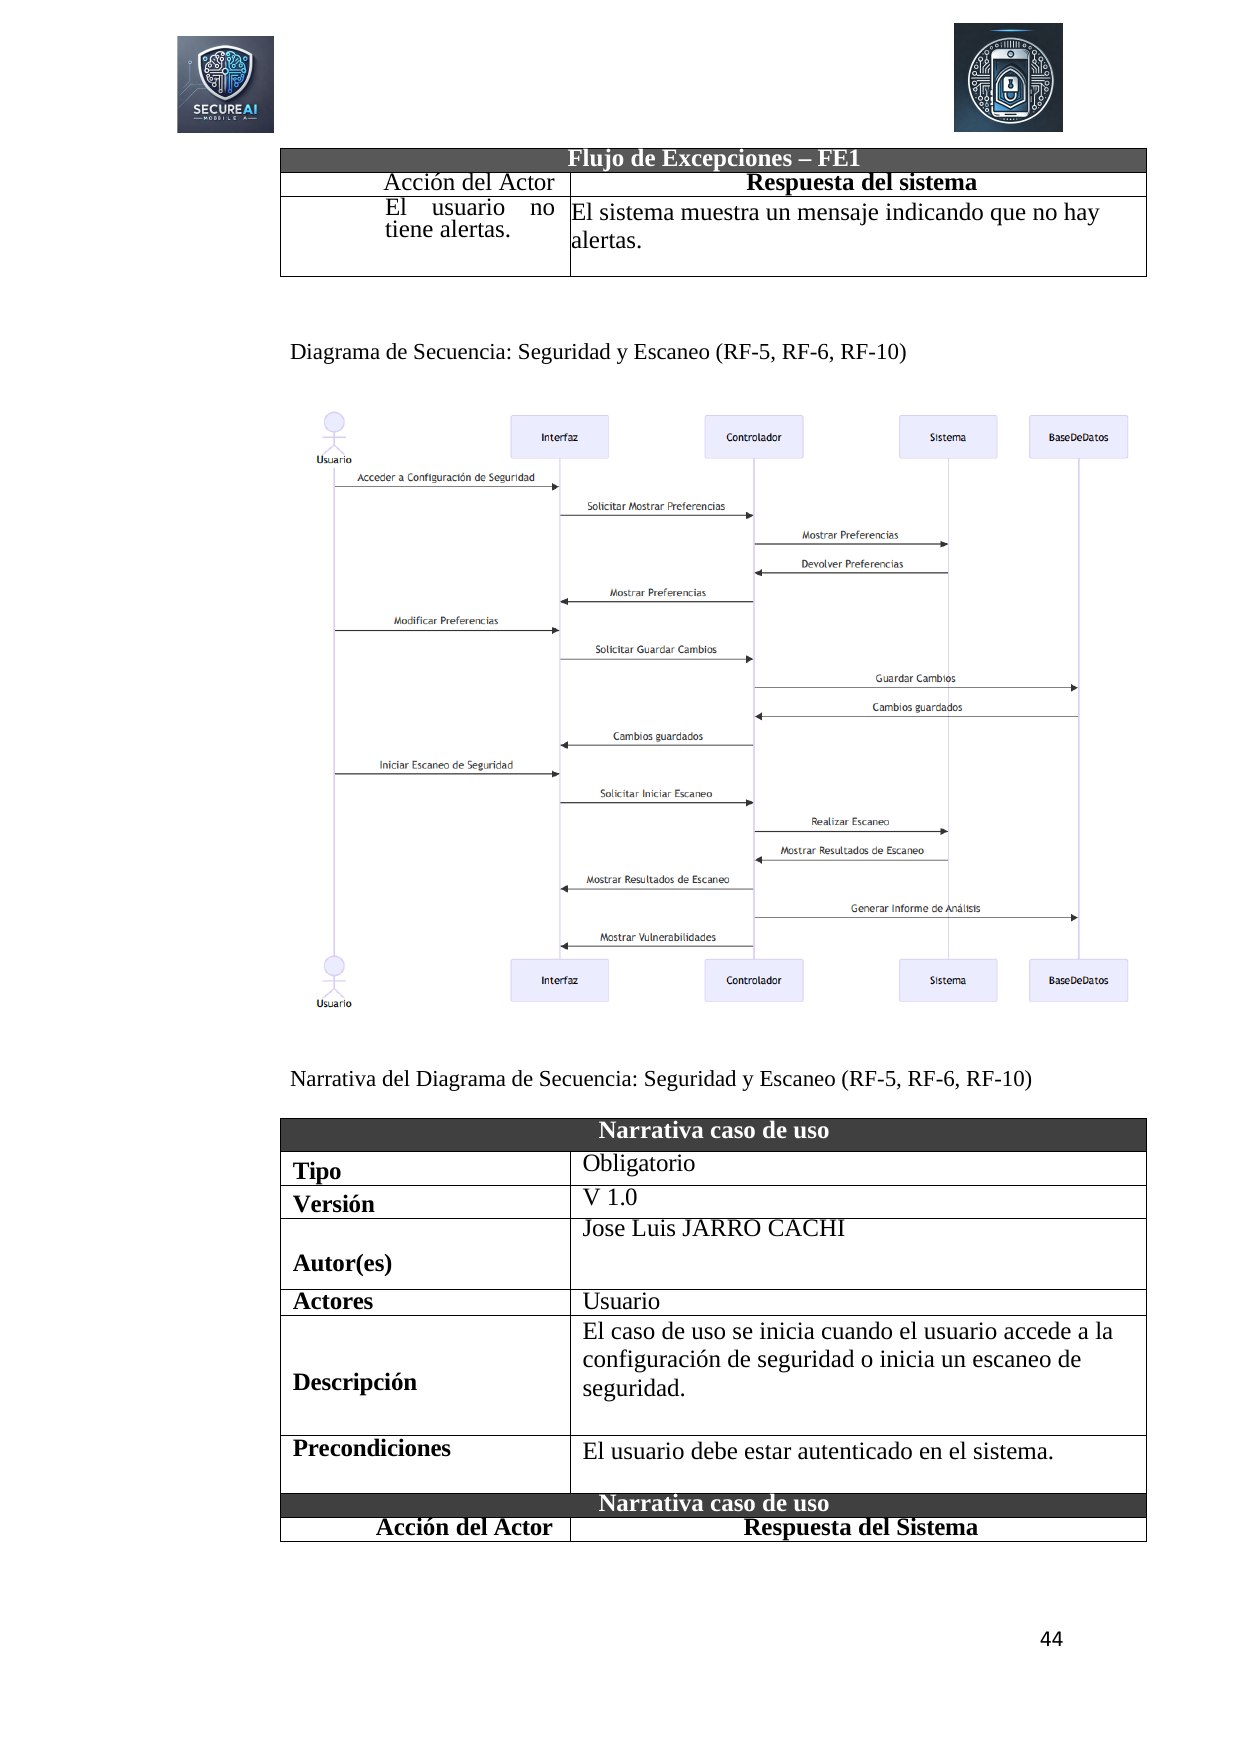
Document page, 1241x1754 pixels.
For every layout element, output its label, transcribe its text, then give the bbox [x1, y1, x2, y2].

table_cell Respuesta del Sistema [571, 1518, 1146, 1541]
text Narrativa del Diagrama de Secuencia: Seguridad y Escaneo (RF-5, RF-6, RF-10) [290, 1065, 1063, 1092]
table_cell Acción del Actor [281, 1518, 570, 1541]
table_cell Usuario [571, 1290, 1146, 1315]
table_cell Obligatorio [571, 1152, 1146, 1185]
picture [954, 23, 1063, 132]
table_cell V 1.0 [571, 1186, 1146, 1217]
table_cell [281, 197, 570, 276]
table_cell Descripción [281, 1316, 570, 1435]
picture [177, 36, 274, 133]
table_cell Flujo de Excepciones – FE1 [281, 149, 1146, 172]
table_cell El caso de uso se inicia cuando el usuario accede a la configuración de seguridad o inicia un escaneo de seguridad. [571, 1316, 1146, 1435]
table_cell Precondiciones [281, 1436, 570, 1493]
table_cell Versión [281, 1186, 570, 1217]
text Diagrama de Secuencia: Seguridad y Escaneo (RF-5, RF-6, RF-10) [290, 338, 1063, 364]
table_cell Acción del Actor [281, 173, 570, 196]
table_cell Autor(es) [281, 1219, 570, 1289]
table_header Narrativa caso de uso [281, 1119, 1146, 1151]
table_cell El usuario debe estar autenticado en el sistema. [571, 1436, 1146, 1493]
table_cell Jose Luis JARRO CACHI [571, 1219, 1146, 1289]
table_cell El sistema muestra un mensaje indicando que no hay alertas. [571, 197, 1146, 276]
picture [289, 395, 1176, 1034]
table_cell Tipo [281, 1152, 570, 1185]
table_cell Actores [281, 1290, 570, 1315]
table_cell Respuesta del sistema [571, 173, 1146, 196]
table_cell Narrativa caso de uso [281, 1494, 1146, 1517]
